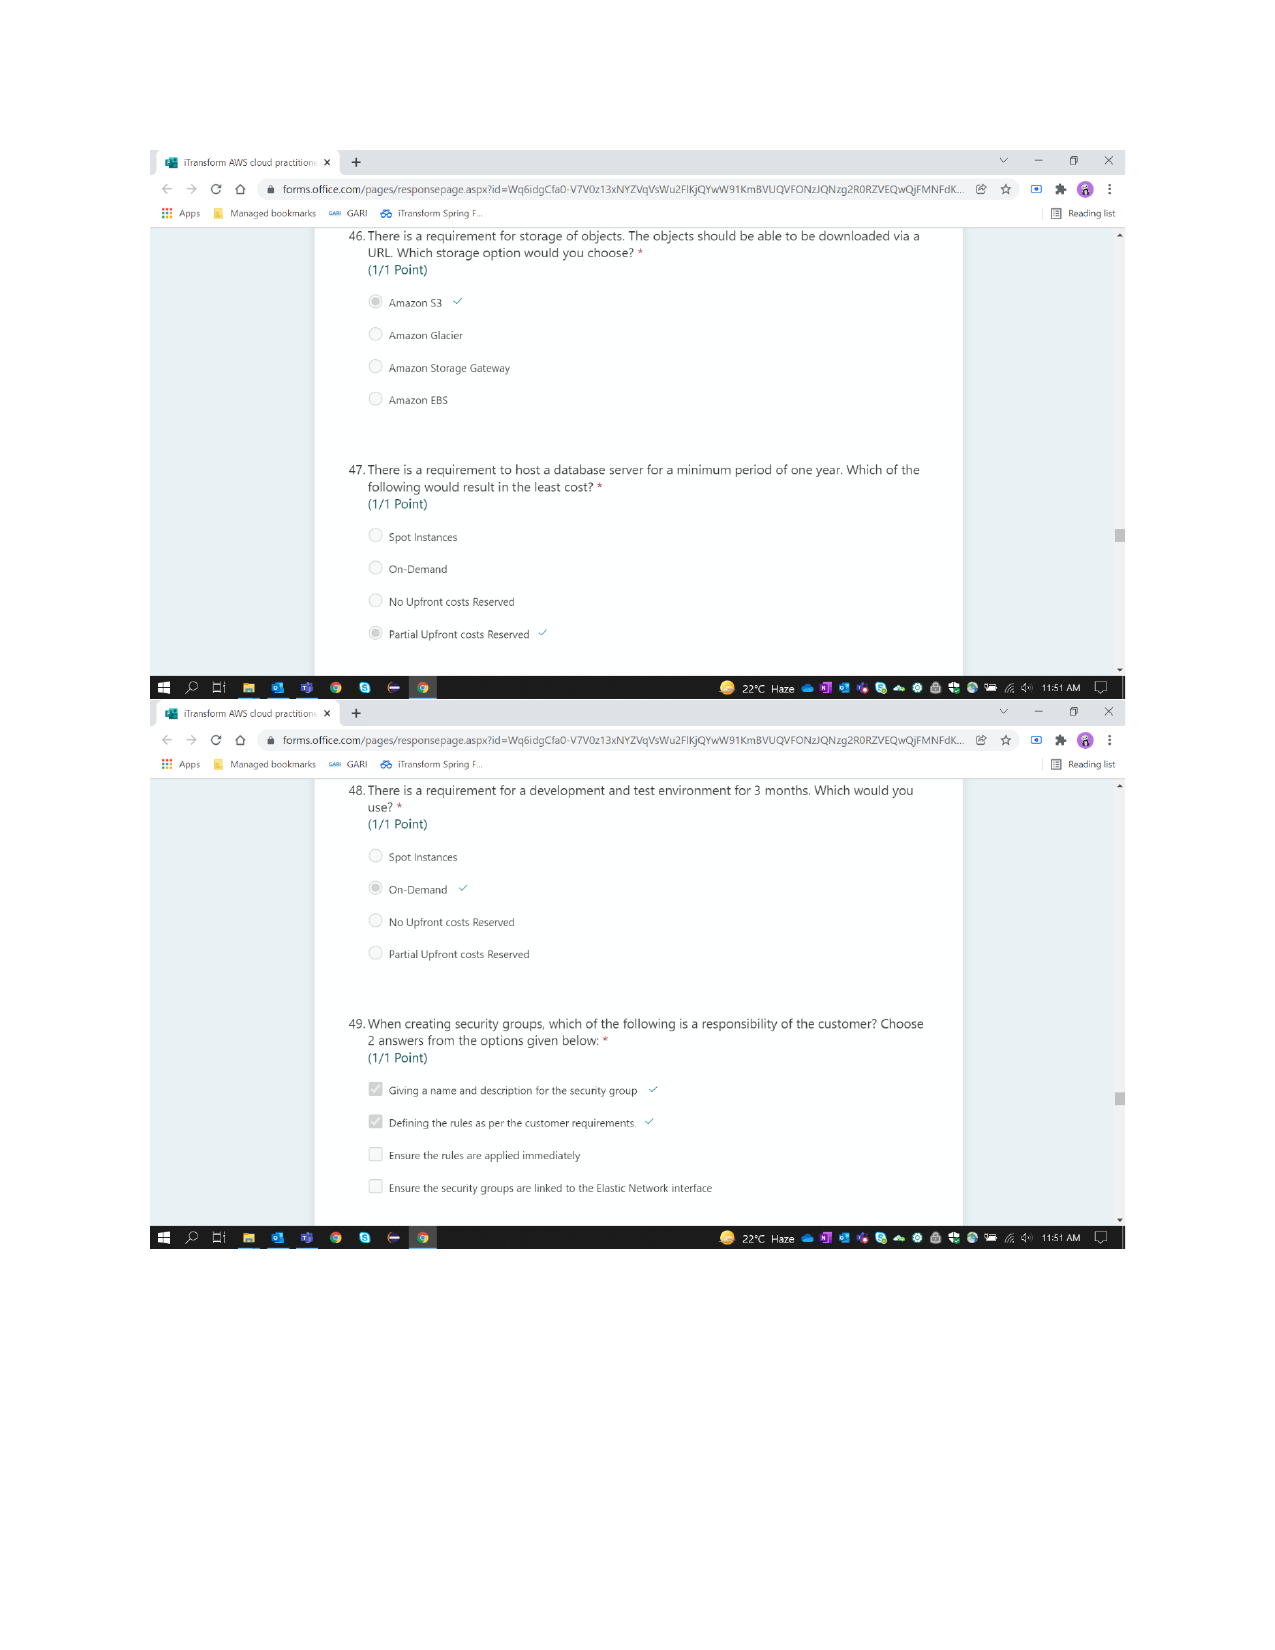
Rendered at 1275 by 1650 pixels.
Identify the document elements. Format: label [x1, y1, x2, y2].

picture [150, 700, 1125, 1249]
picture [150, 150, 1125, 699]
